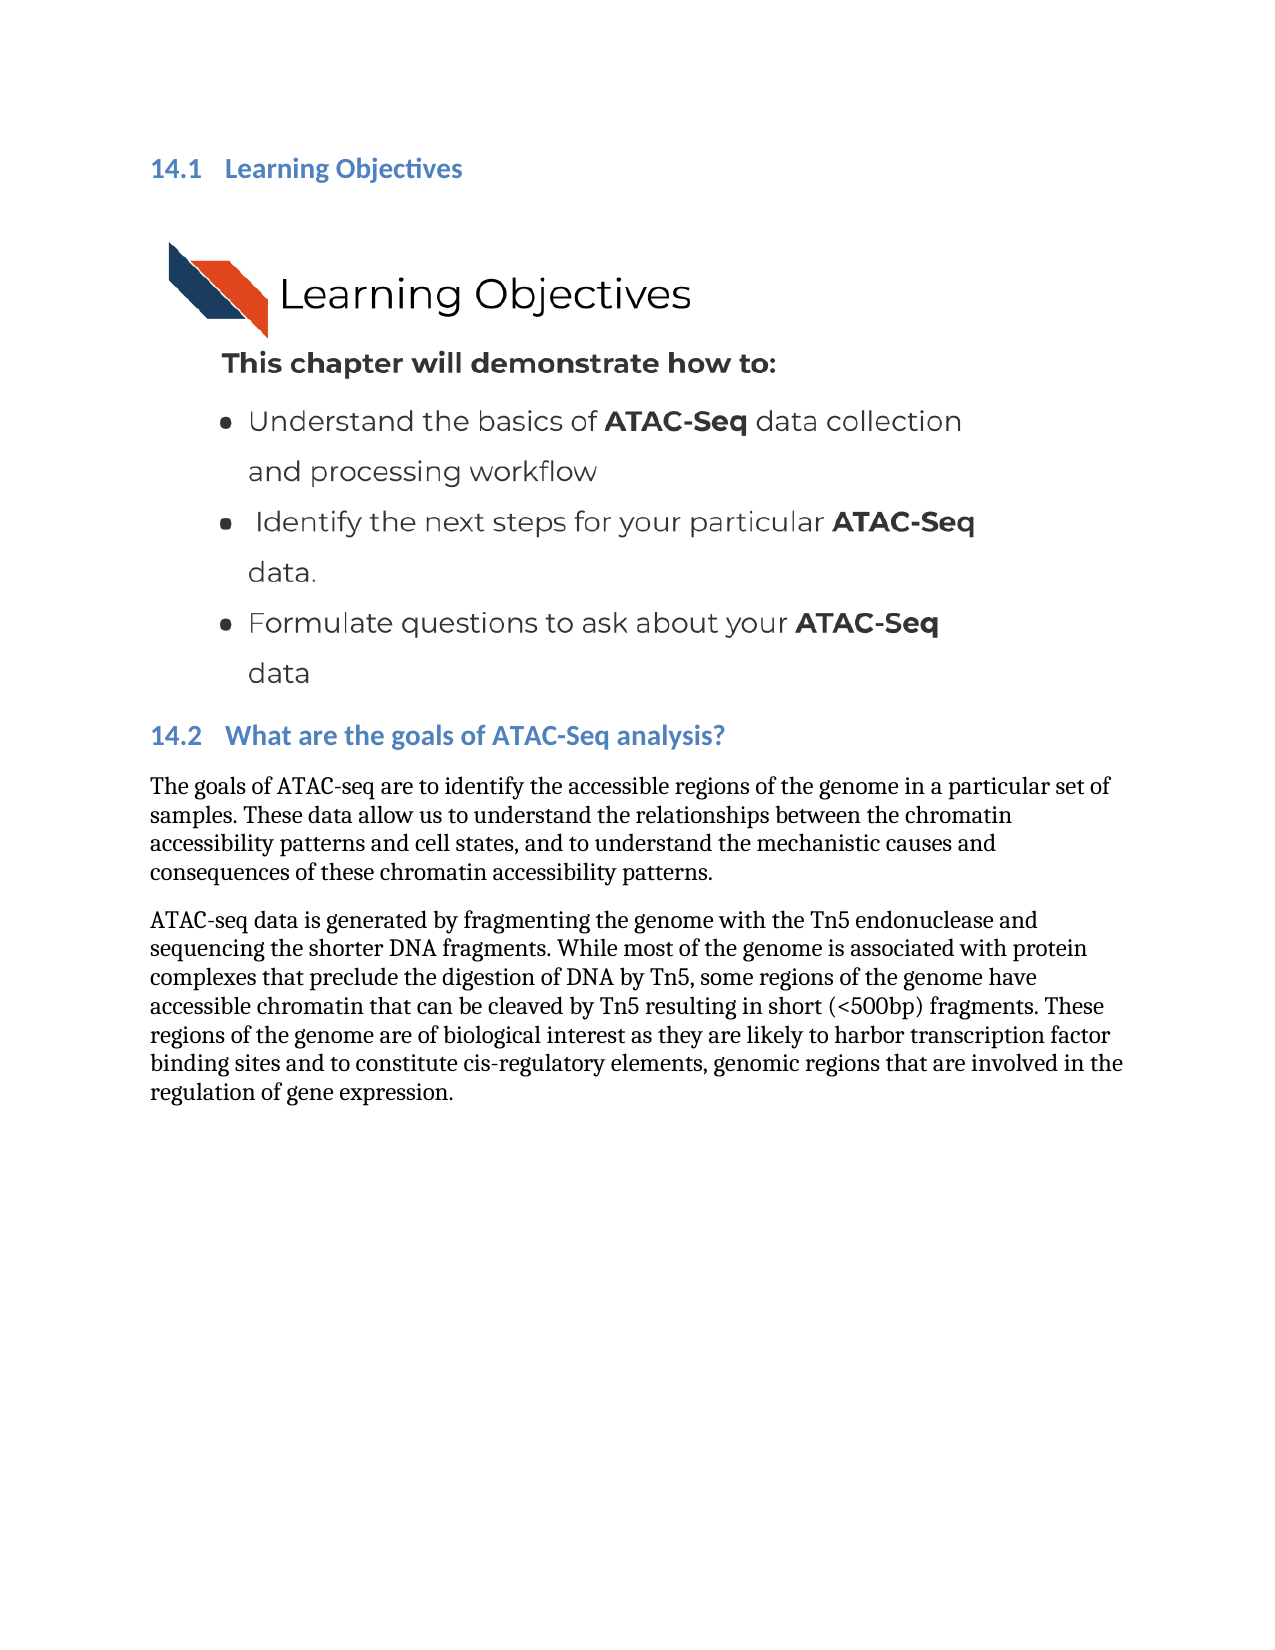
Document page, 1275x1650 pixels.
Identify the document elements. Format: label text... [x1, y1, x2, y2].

text The goals of ATAC-seq are to identify the accessible regions of the genome in a particular set of samples. These data allow us to understand the relationships between the chromatin accessibility patterns and cell states, and to understand the mechanistic causes and consequences of these chromatin accessibility patterns. [150, 772, 1125, 887]
text ATAC-seq data is generated by fragmenting the genome with the Tn5 endonuclease and sequencing the shorter DNA fragments. While most of the genome is associated with protein complexes that preclude the digestion of DNA by Tn5, some regions of the genome have accessible chromatin that can be cleaved by Tn5 resulting in short (<500bp) fragments. These regions of the genome are of biological interest as they are likely to harbor transcription factor binding sites and to constitute cis-regulatory elements, genomic regions that are involved in the regulation of gene expression. [150, 906, 1125, 1107]
subtitle 14.2 What are the goals of ATAC-Seq analysis? [150, 717, 1125, 753]
subtitle 14.1 Learning Objectives [150, 150, 1125, 186]
picture [168, 204, 1044, 697]
